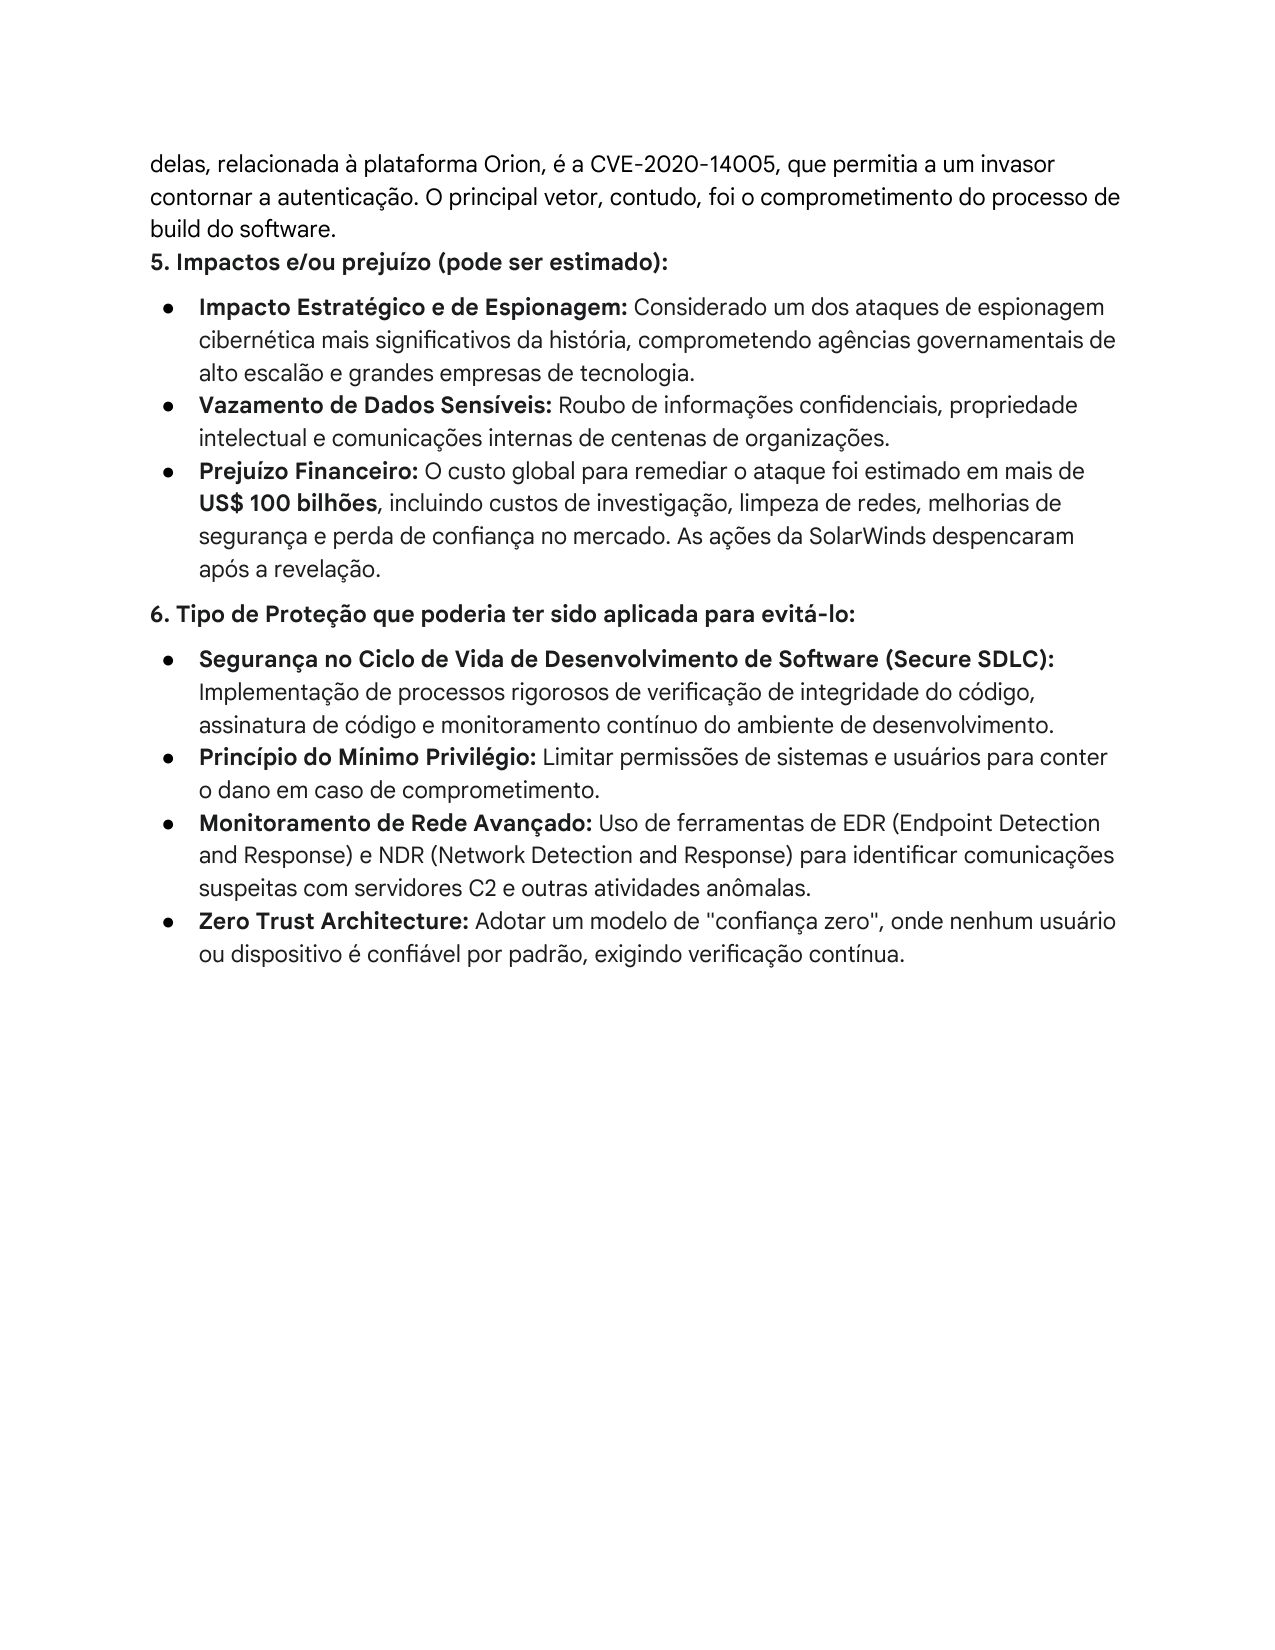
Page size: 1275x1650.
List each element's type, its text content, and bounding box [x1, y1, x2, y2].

list Zero Trust Architecture: Adotar um modelo de "confiança zero", onde nenhum usuário ou dispositivo é confiável por padrão, exigindo verificação contínua. [161, 907, 1125, 968]
text 6. Tipo de Proteção que poderia ter sido aplicada para evitá-lo: [150, 600, 1125, 629]
list Monitoramento de Rede Avançado: Uso de ferramentas de EDR (Endpoint Detection and Response) e NDR (Network Detection and Response) para identificar comunicações suspeitas com servidores C2 e outras atividades anômalas. [161, 809, 1125, 903]
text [150, 150, 1125, 244]
text 5. Impactos e/ou prejuízo (pode ser estimado): [150, 248, 1125, 277]
list Vazamento de Dados Sensíveis: Roubo de informações confidenciais, propriedade intelectual e comunicações internas de centenas de organizações. [161, 391, 1125, 453]
list Impacto Estratégico e de Espionagem: Considerado um dos ataques de espionagem cibernética mais significativos da história, comprometendo agências governamentais de alto escalão e grandes empresas de tecnologia. [161, 293, 1125, 387]
list Princípio do Mínimo Privilégio: Limitar permissões de sistemas e usuários para conter o dano em caso de comprometimento. [161, 743, 1125, 805]
list Segurança no Ciclo de Vida de Desenvolvimento de Software (Secure SDLC): Implementação de processos rigorosos de verificação de integridade do código, assinatura de código e monitoramento contínuo do ambiente de desenvolvimento. [161, 645, 1125, 739]
list Prejuízo Financeiro: O custo global para remediar o ataque foi estimado em mais de US$ 100 bilhões, incluindo custos de investigação, limpeza de redes, melhorias de segurança e perda de confiança no mercado. As ações da SolarWinds despencaram após a revelação. [161, 457, 1125, 584]
